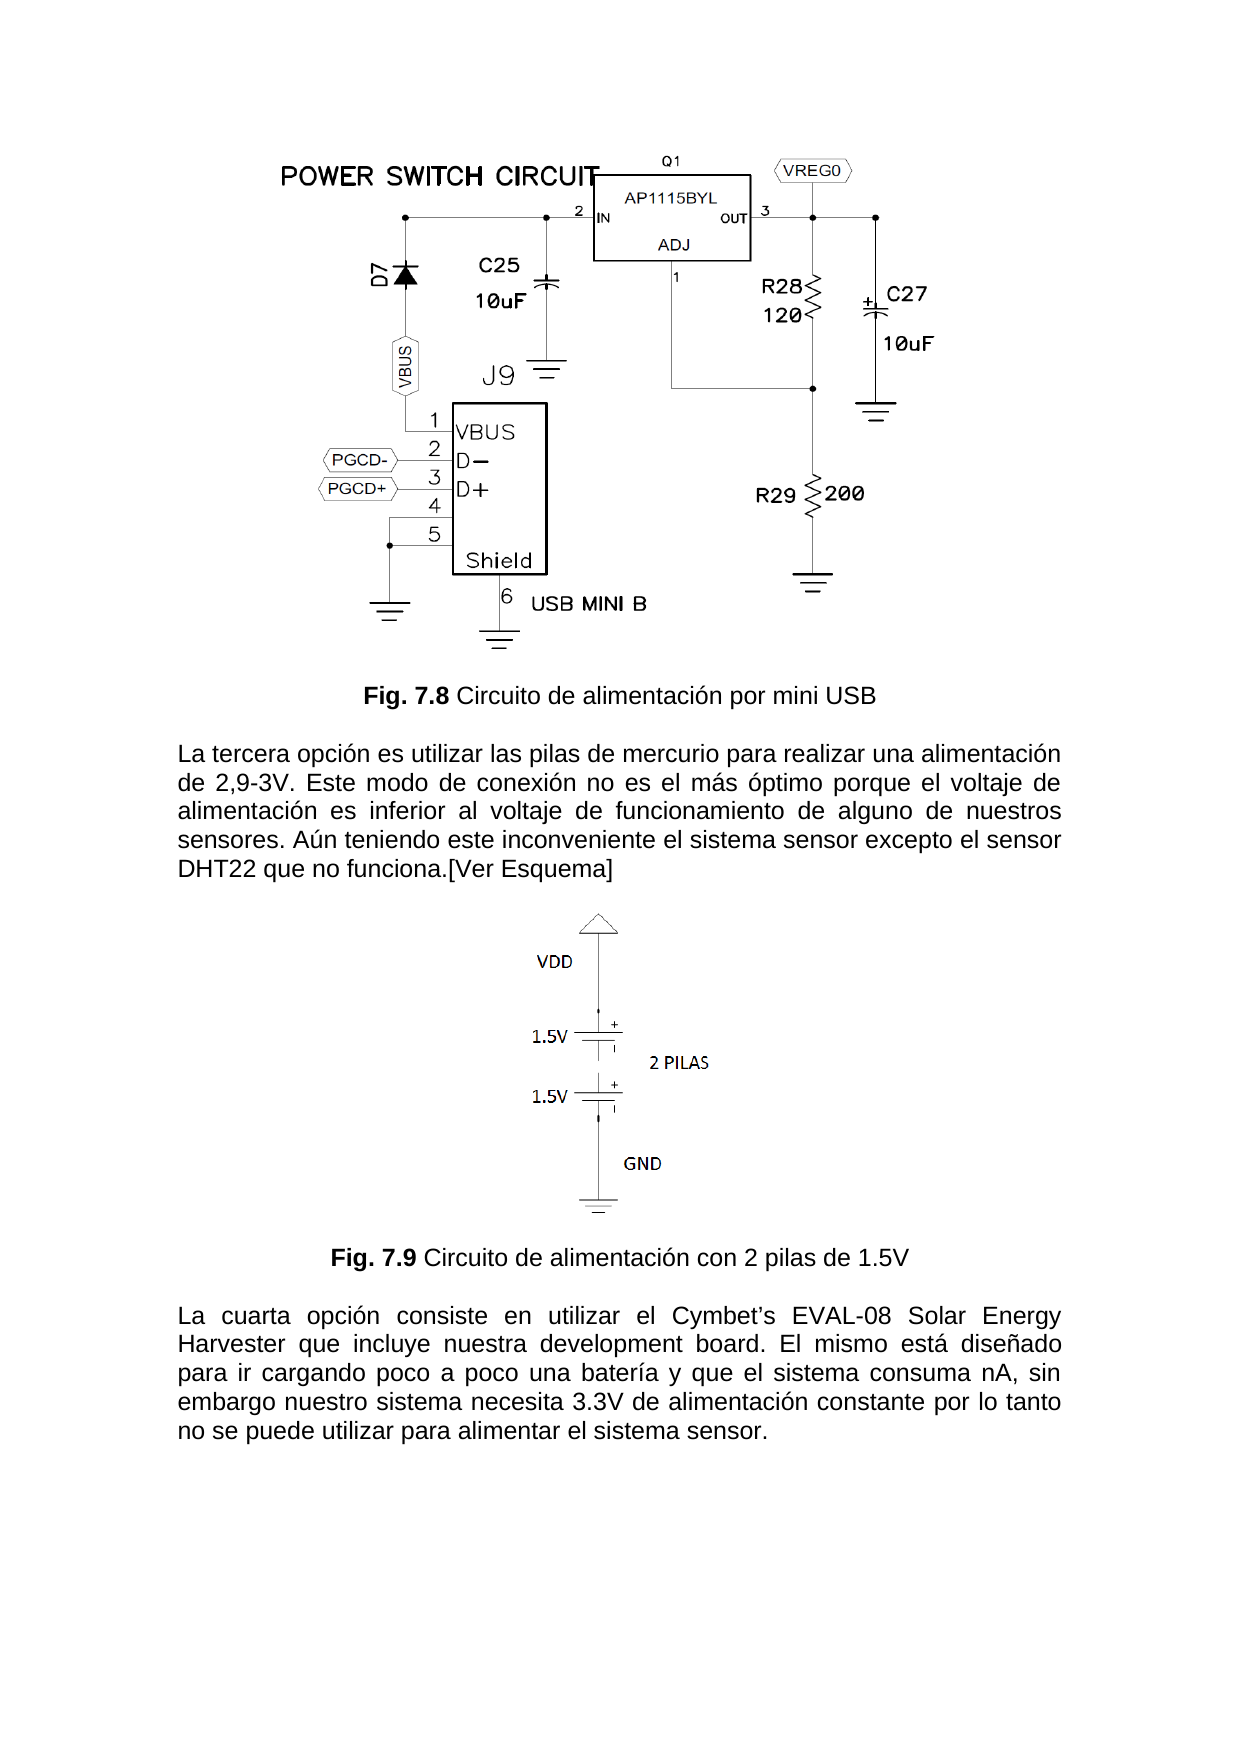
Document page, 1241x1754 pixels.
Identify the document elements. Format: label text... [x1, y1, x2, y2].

text Fig. 7.9 Circuito de alimentación con 2 pilas de 1.5V [177, 1243, 1063, 1272]
text La tercera opción es utilizar las pilas de mercurio para realizar una alimentación de 2,9-3V. Este modo de conexión no es el más óptimo porque el voltaje de alimentación es inferior al voltaje de funcionamiento de alguno de nuestros sensores. Aún teniendo este inconveniente el sistema sensor excepto el sensor DHT22 que no funciona.[Ver Esquema] [177, 739, 1063, 882]
text Fig. 7.8 Circuito de alimentación por mini USB [177, 681, 1063, 710]
picture [275, 147, 965, 653]
picture [519, 911, 721, 1215]
text La cuarta opción consiste en utilizar el Cymbet’s EVAL-08 Solar Energy Harvester que incluye nuestra development board. El mismo está diseñado para ir cargando poco a poco una batería y que el sistema consuma nA, sin embargo nuestro sistema necesita 3.3V de alimentación constante por lo tanto no se puede utilizar para alimentar el sistema sensor. [177, 1301, 1063, 1444]
